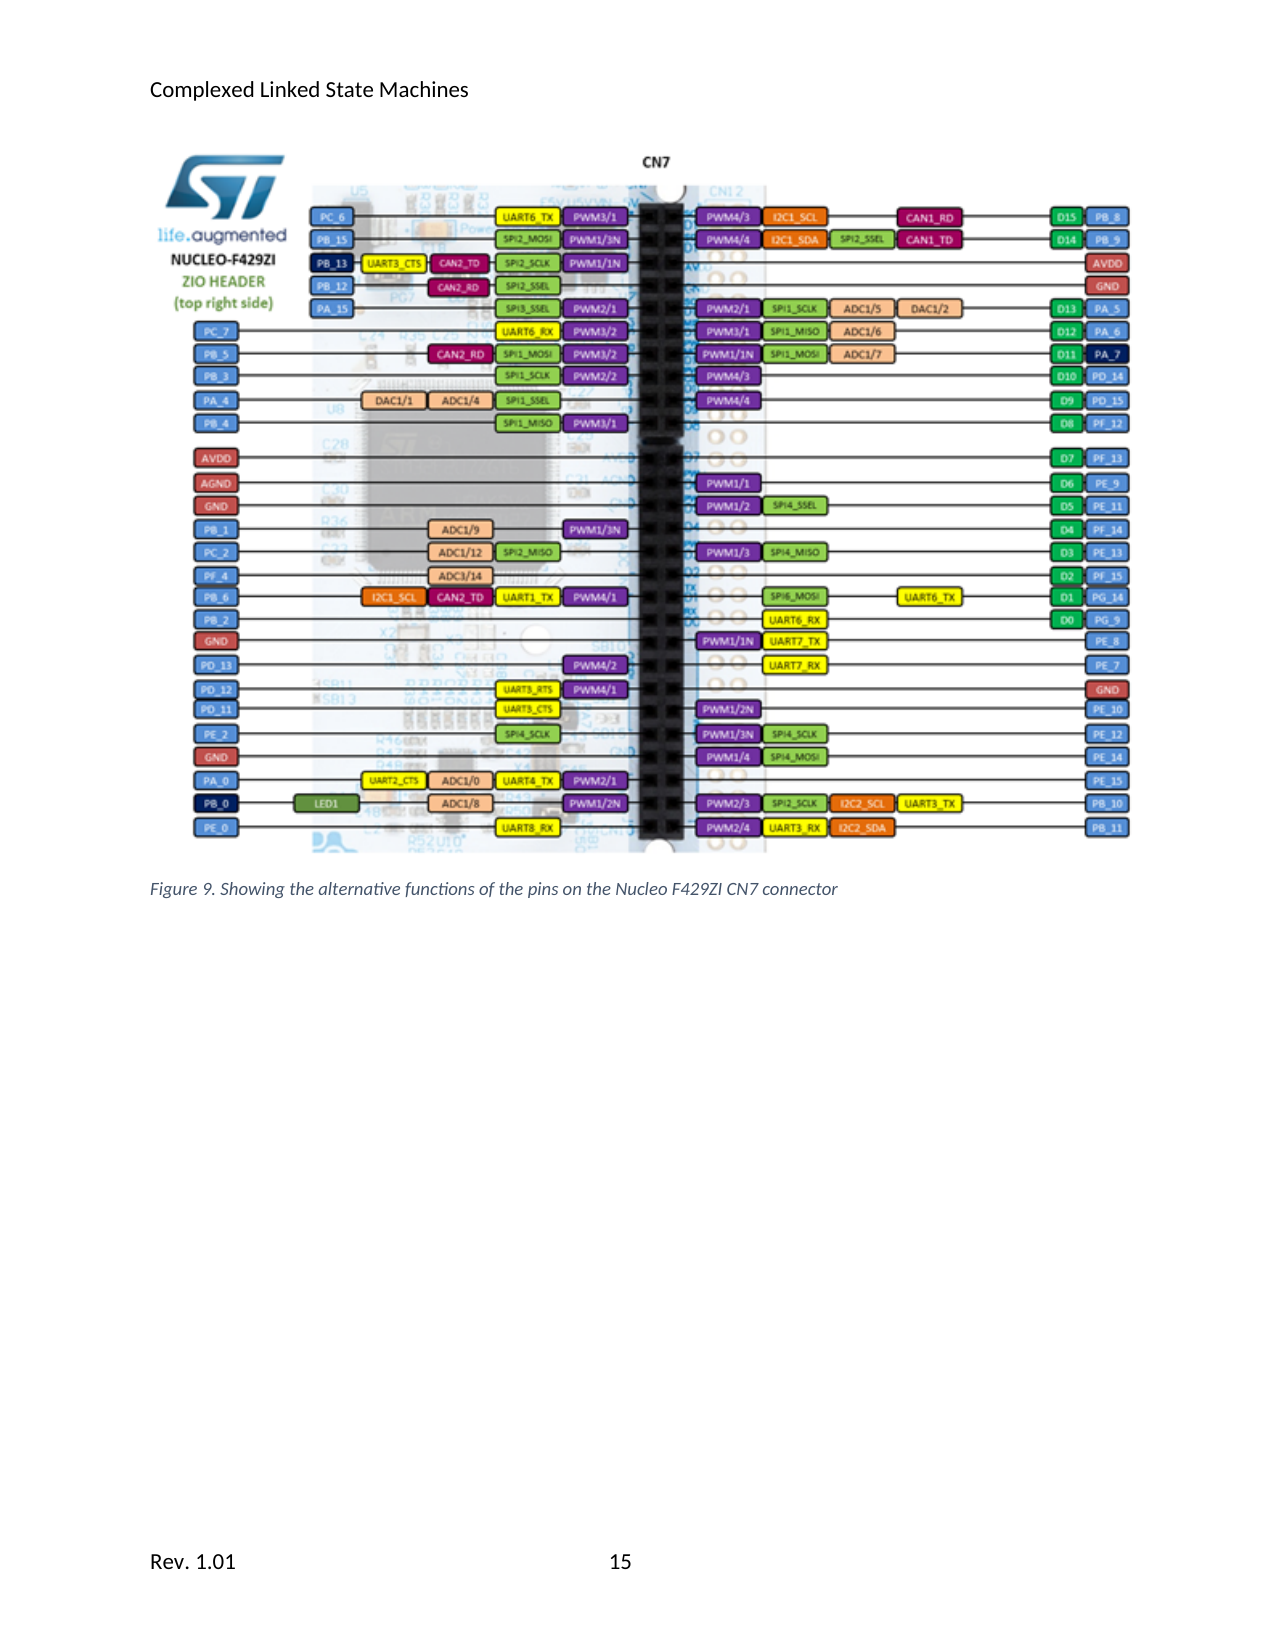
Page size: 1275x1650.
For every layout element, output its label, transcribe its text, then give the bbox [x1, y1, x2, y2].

text Figure 9. Showing the alternative functions of the pins on the Nucleo F429ZI CN7 connector [150, 877, 1125, 899]
picture [150, 150, 1138, 858]
